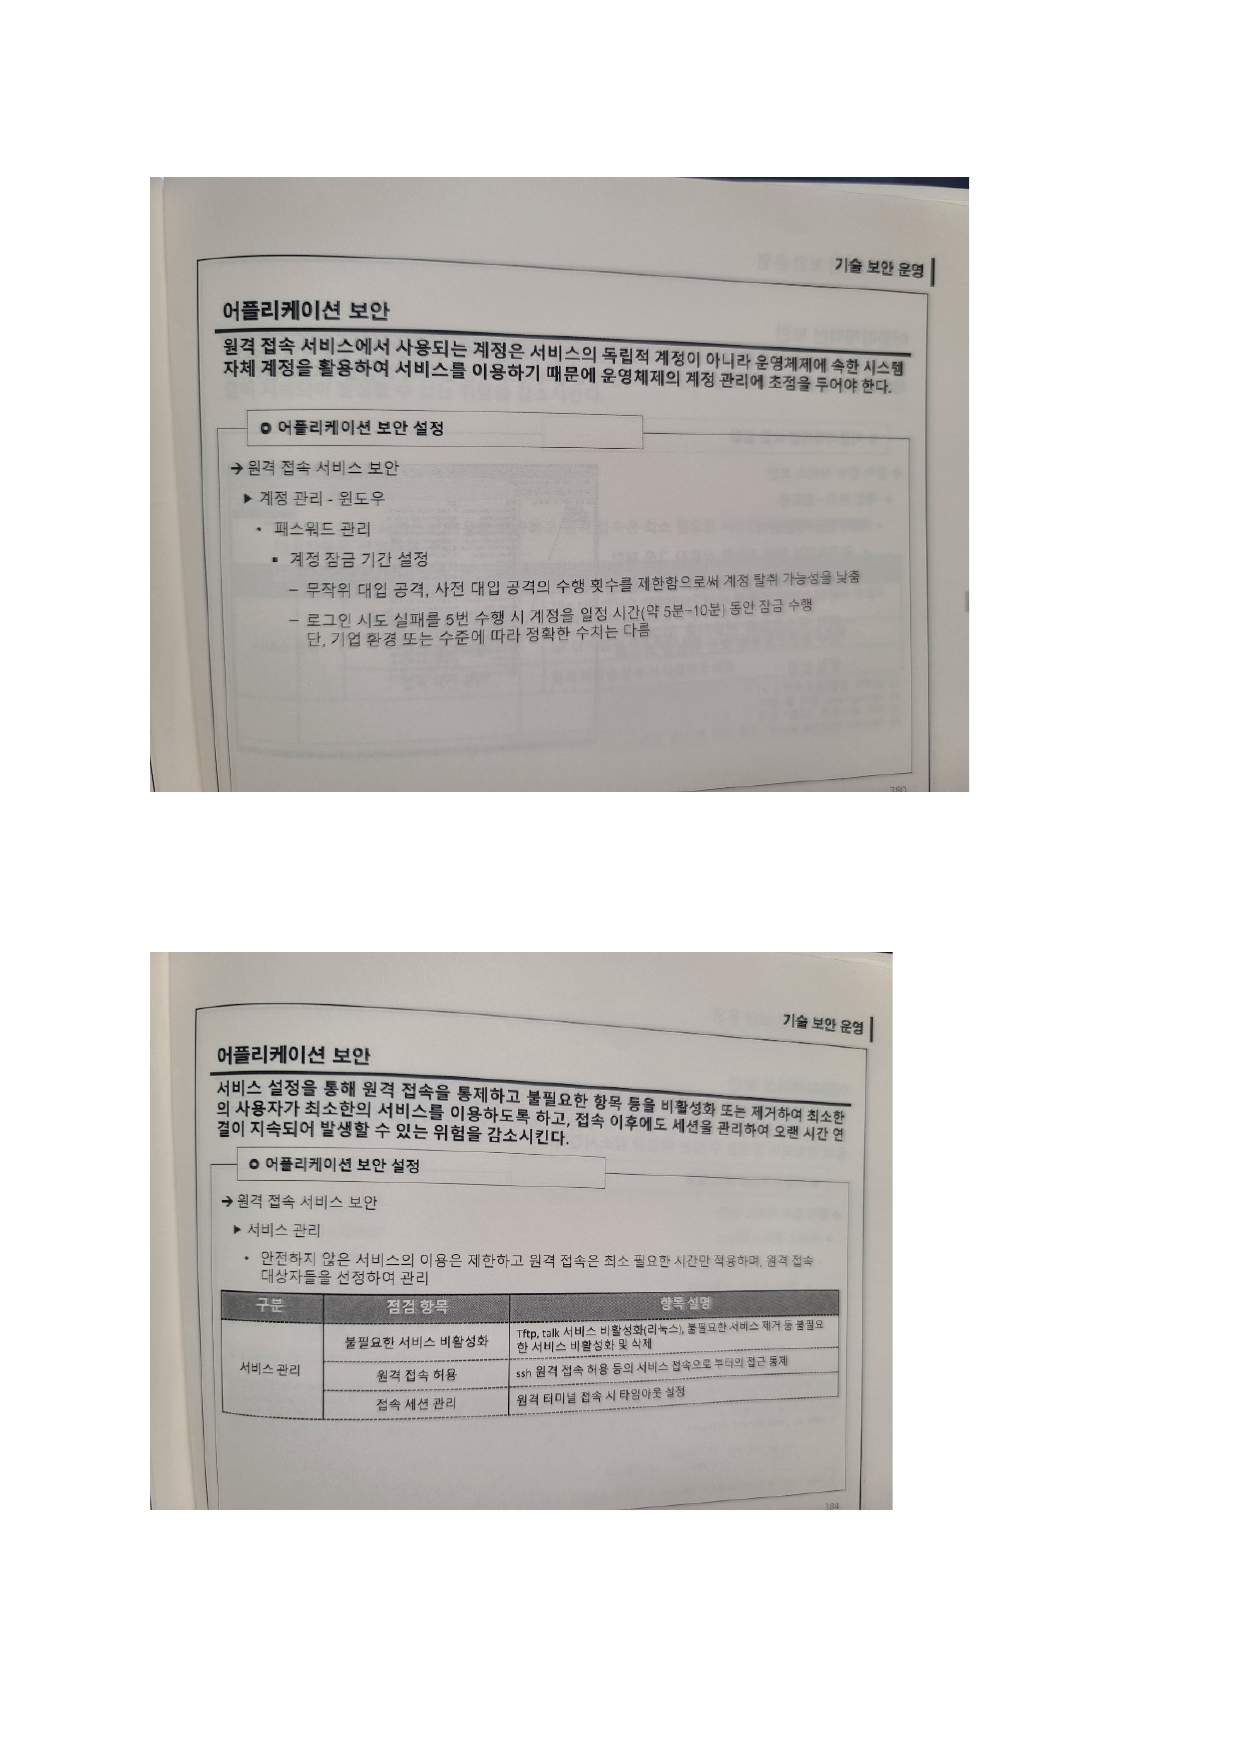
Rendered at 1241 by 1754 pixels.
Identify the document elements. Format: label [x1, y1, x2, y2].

picture [150, 177, 970, 792]
picture [150, 952, 893, 1510]
